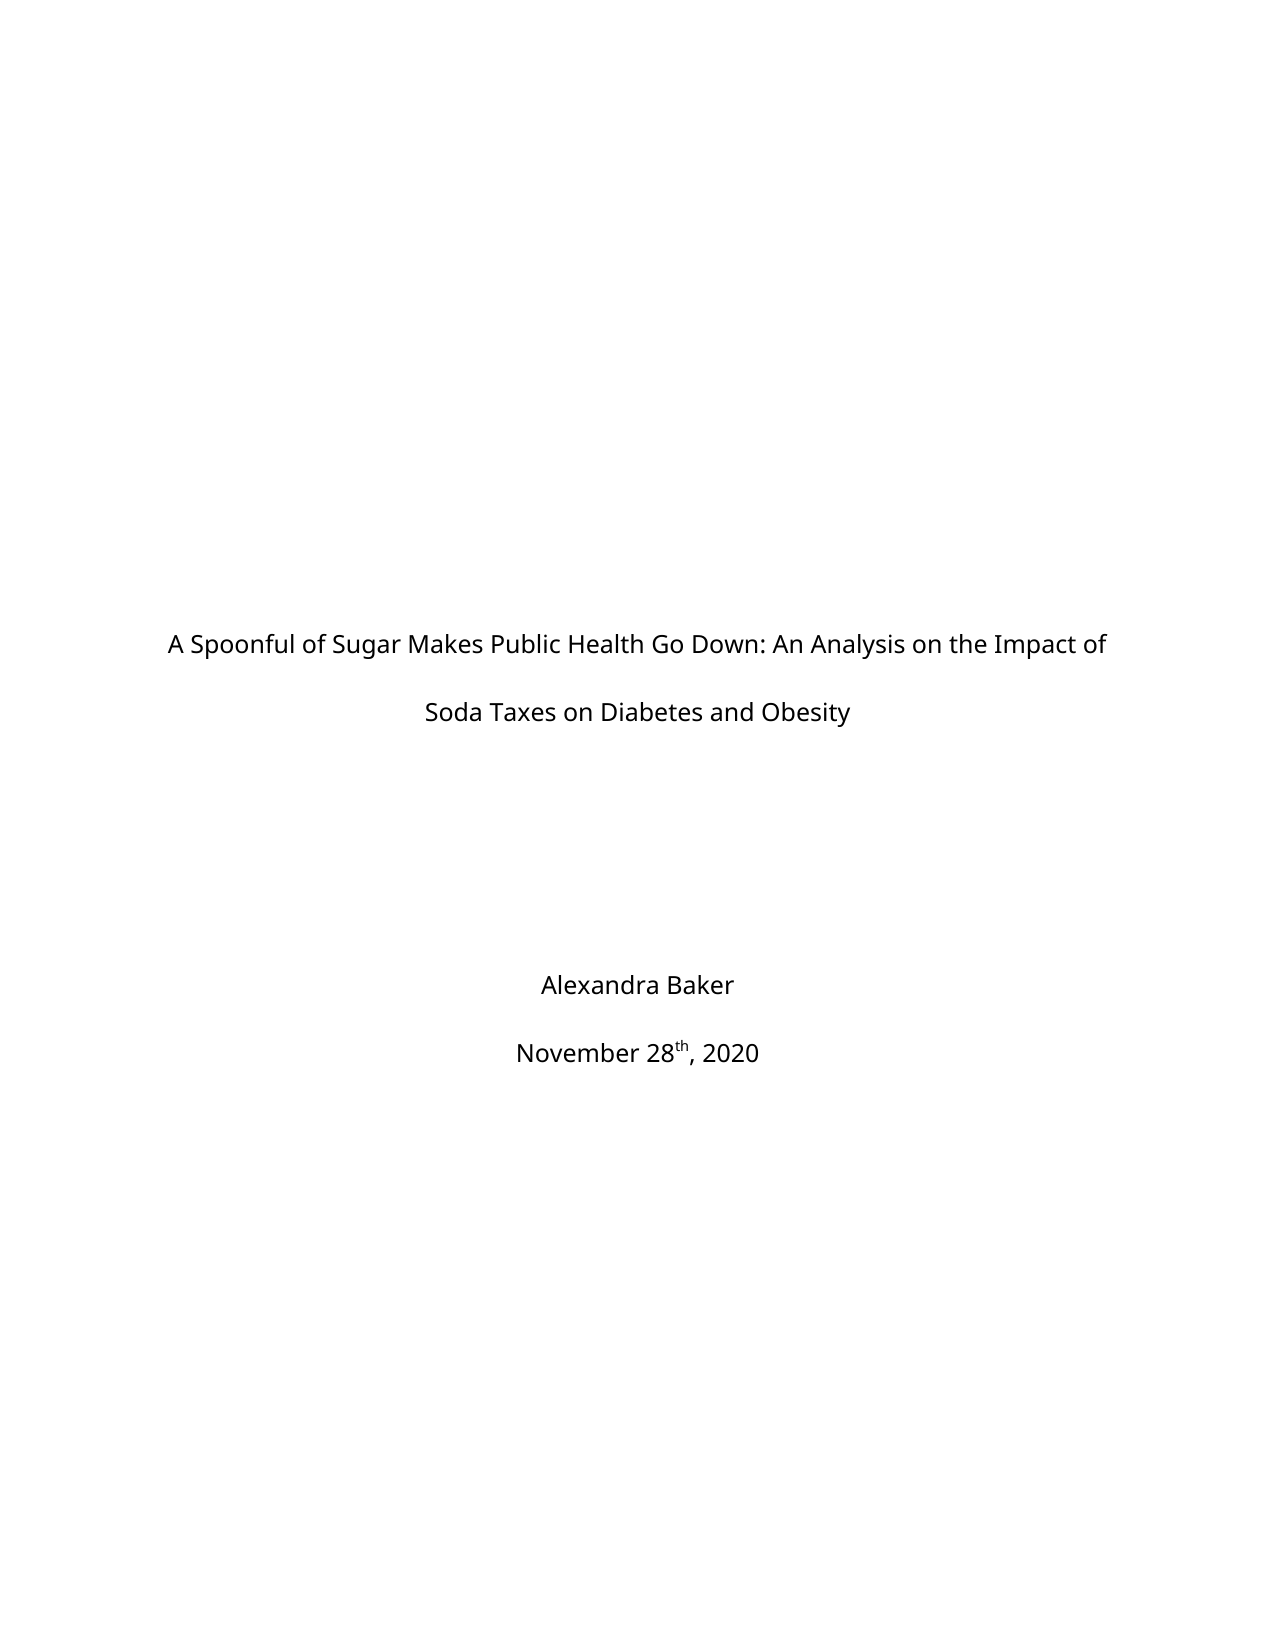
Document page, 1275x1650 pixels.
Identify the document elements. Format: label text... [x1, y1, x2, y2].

text November 28th, 2020 [150, 1036, 1125, 1070]
text A Spoonful of Sugar Makes Public Health Go Down: An Analysis on the Impact of Soda Taxes on Diabetes and Obesity [150, 627, 1125, 729]
text Alexandra Baker [150, 967, 1125, 1002]
